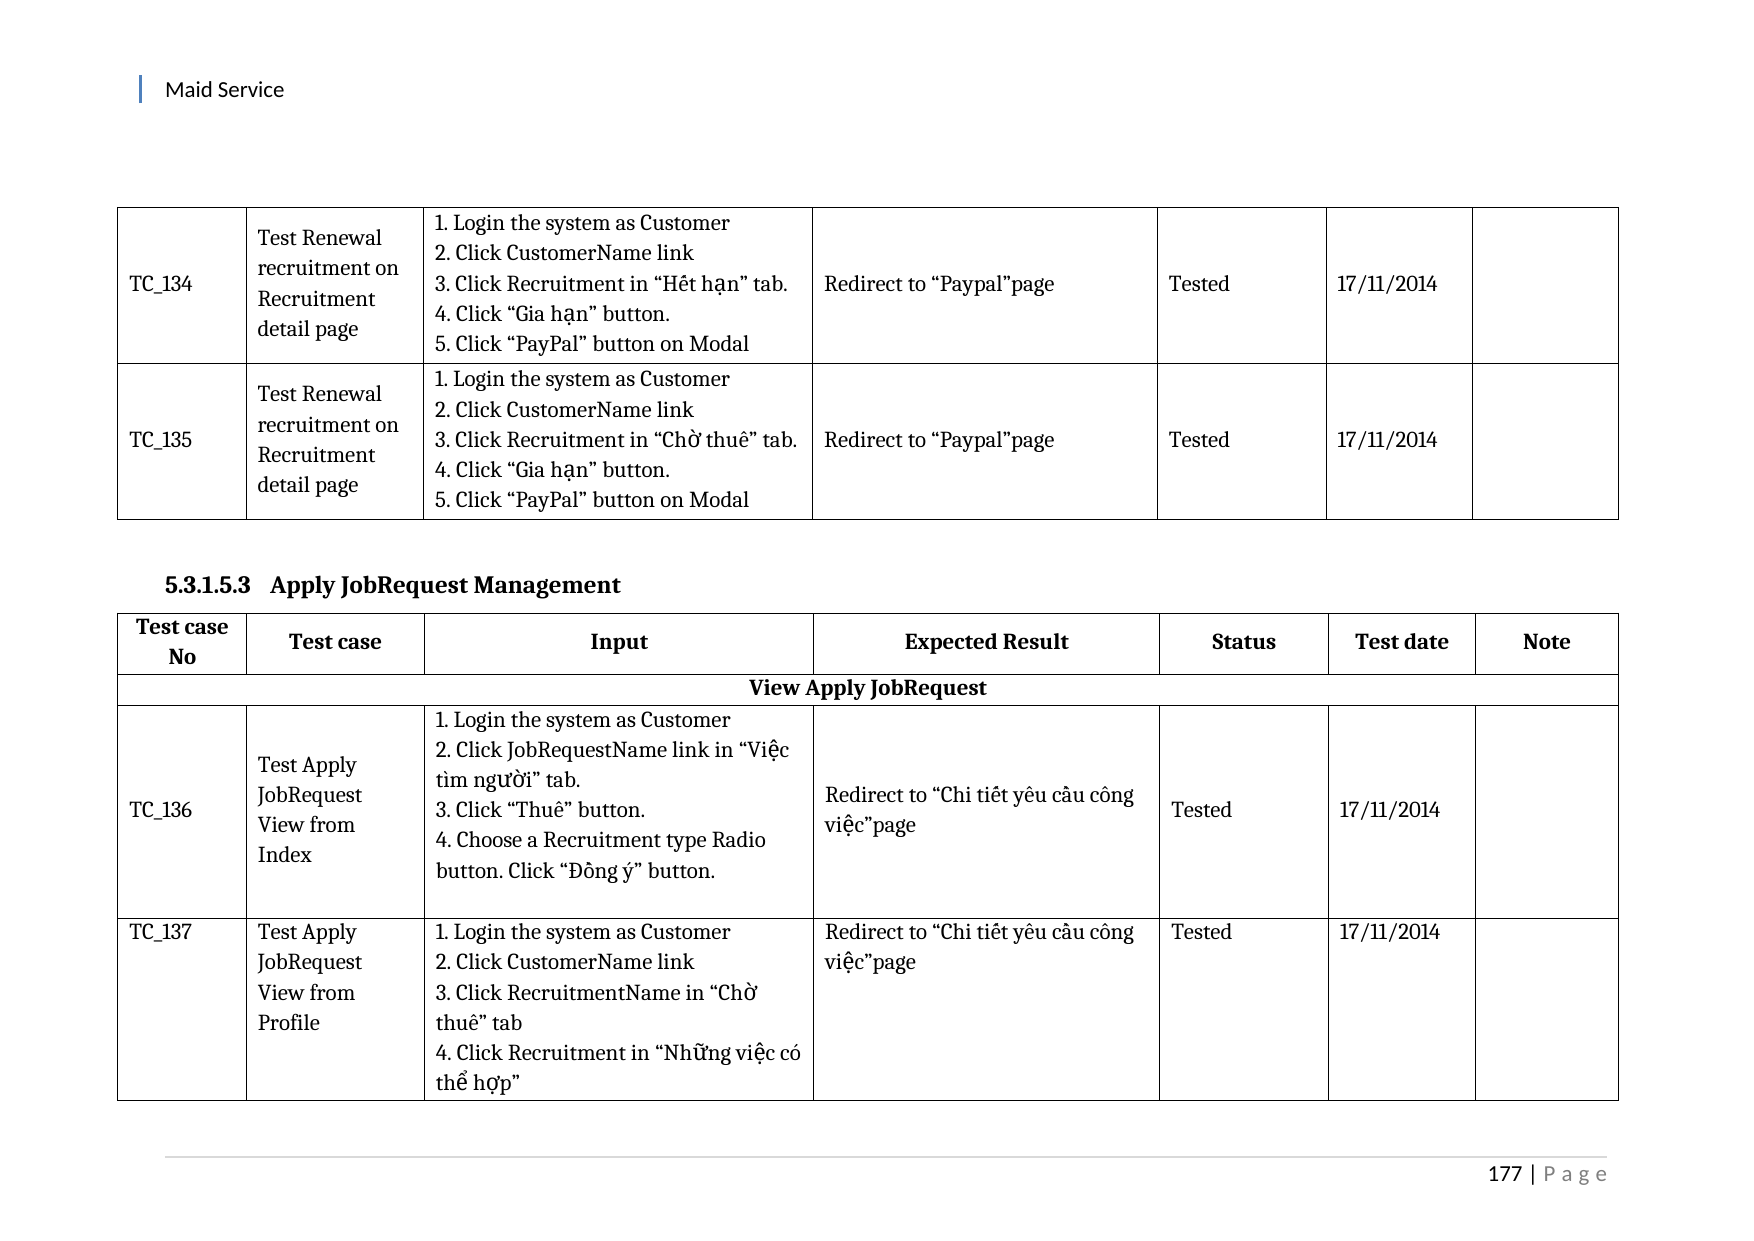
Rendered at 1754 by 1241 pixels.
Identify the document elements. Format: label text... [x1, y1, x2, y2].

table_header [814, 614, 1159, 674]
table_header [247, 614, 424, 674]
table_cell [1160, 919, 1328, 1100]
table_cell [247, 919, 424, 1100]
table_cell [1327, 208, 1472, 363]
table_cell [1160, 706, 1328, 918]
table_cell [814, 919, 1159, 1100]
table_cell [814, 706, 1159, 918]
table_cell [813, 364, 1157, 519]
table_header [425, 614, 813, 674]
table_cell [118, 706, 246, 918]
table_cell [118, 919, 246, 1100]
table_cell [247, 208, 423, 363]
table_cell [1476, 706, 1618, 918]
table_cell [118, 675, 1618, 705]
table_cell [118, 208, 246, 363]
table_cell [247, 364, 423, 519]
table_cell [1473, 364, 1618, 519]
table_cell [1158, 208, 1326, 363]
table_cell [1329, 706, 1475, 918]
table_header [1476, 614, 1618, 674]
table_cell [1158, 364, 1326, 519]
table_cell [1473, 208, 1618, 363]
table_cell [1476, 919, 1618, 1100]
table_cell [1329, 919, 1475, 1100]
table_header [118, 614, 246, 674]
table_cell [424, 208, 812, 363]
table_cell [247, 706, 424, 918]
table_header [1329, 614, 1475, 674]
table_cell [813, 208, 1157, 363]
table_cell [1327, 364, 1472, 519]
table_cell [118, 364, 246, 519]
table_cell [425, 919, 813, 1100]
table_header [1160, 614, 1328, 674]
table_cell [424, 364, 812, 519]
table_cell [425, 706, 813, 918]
subtitle Apply JobRequest Management [165, 571, 1607, 600]
